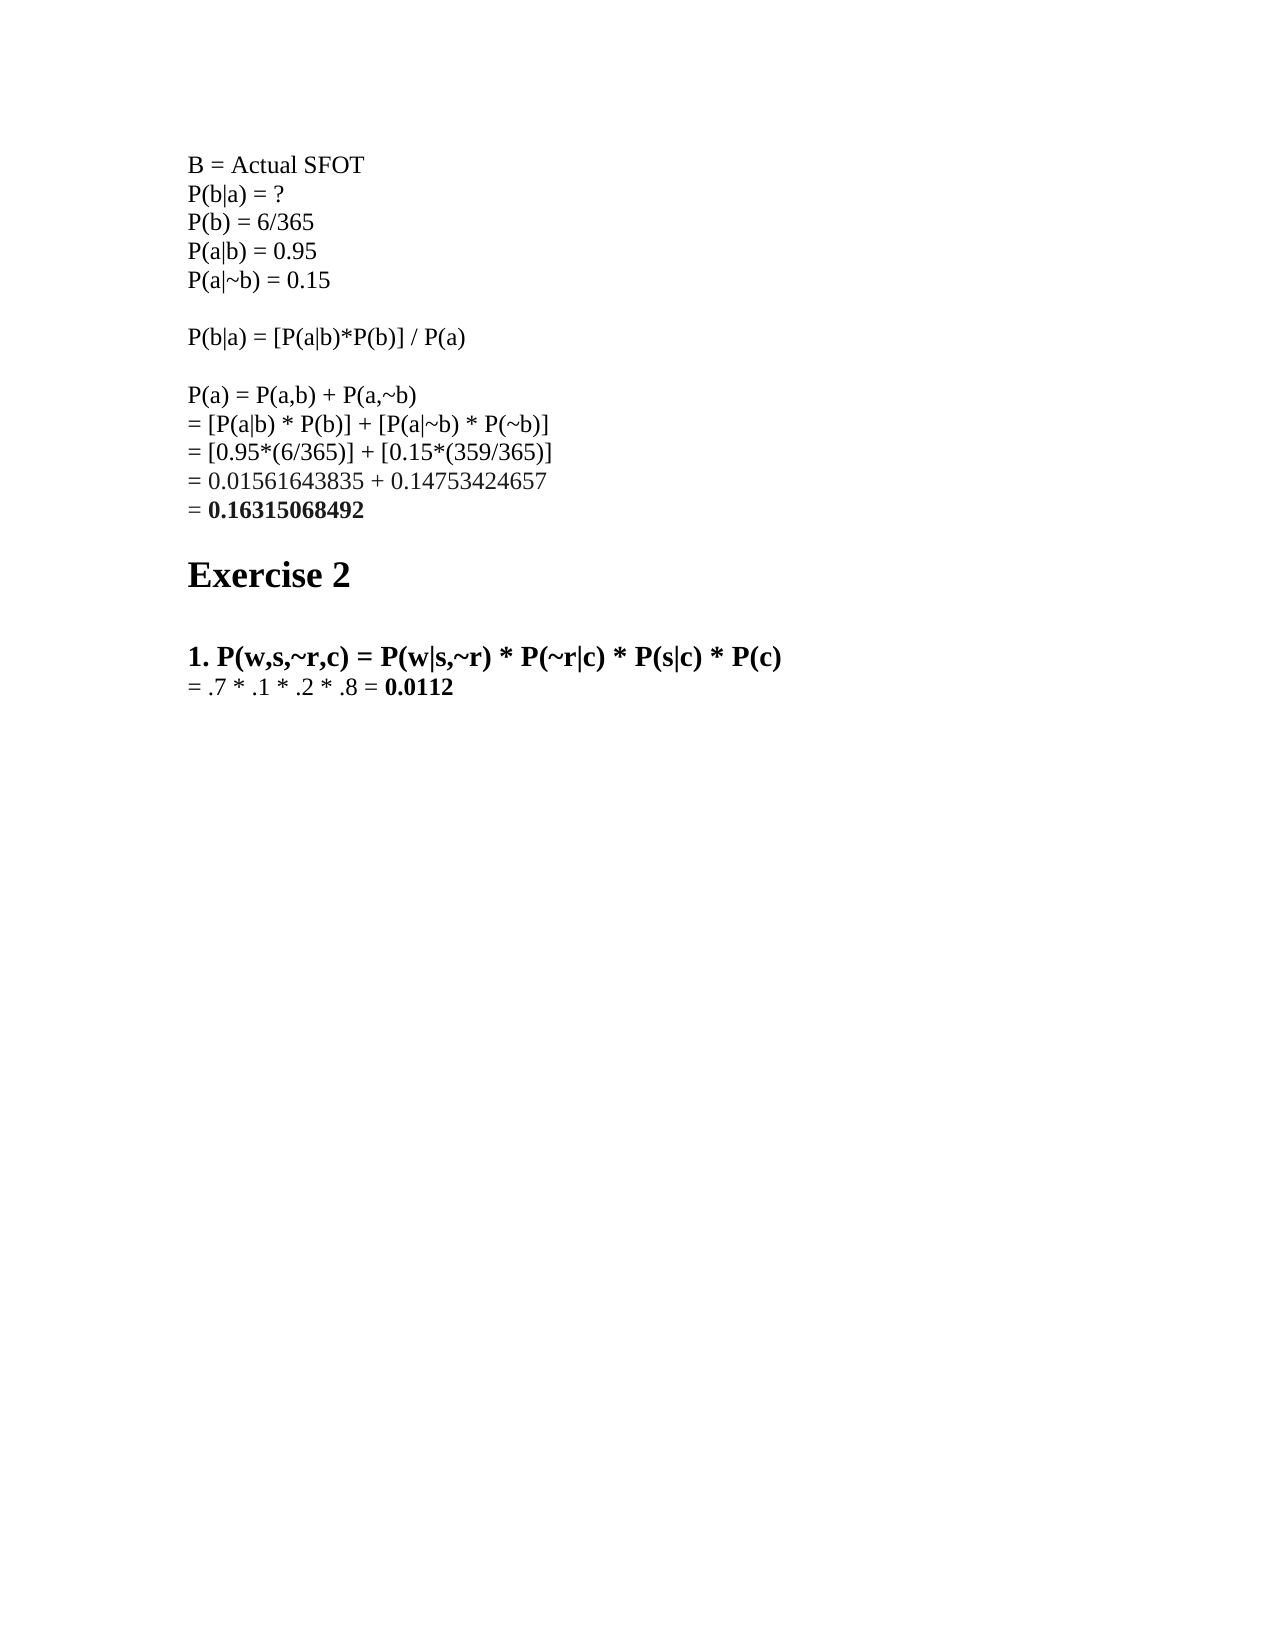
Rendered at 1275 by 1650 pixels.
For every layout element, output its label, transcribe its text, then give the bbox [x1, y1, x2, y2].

text 1. P(w,s,~r,c) = P(w|s,~r) * P(~r|c) * P(s|c) * P(c) [187, 639, 1087, 672]
text = [P(a|b) * P(b)] + [P(a|~b) * P(~b)] [187, 409, 1087, 437]
text P(a) = P(a,b) + P(a,~b) [187, 380, 1087, 409]
text P(b|a) = [P(a|b)*P(b)] / P(a) [187, 322, 1087, 351]
text P(a|~b) = 0.15 [187, 265, 1087, 294]
text P(b) = 6/365 [187, 207, 1087, 236]
text = .7 * .1 * .2 * .8 = 0.0112 [187, 672, 1087, 701]
text P(b|a) = ? [187, 179, 1087, 207]
text B = Actual SFOT [187, 150, 1087, 179]
text = [0.95*(6/365)] + [0.15*(359/365)] [187, 437, 1087, 466]
text Exercise 2 [187, 552, 1087, 596]
text P(a|b) = 0.95 [187, 236, 1087, 265]
text = 0.16315068492 [187, 495, 1087, 524]
text = 0.01561643835 + 0.14753424657 [187, 466, 1087, 495]
